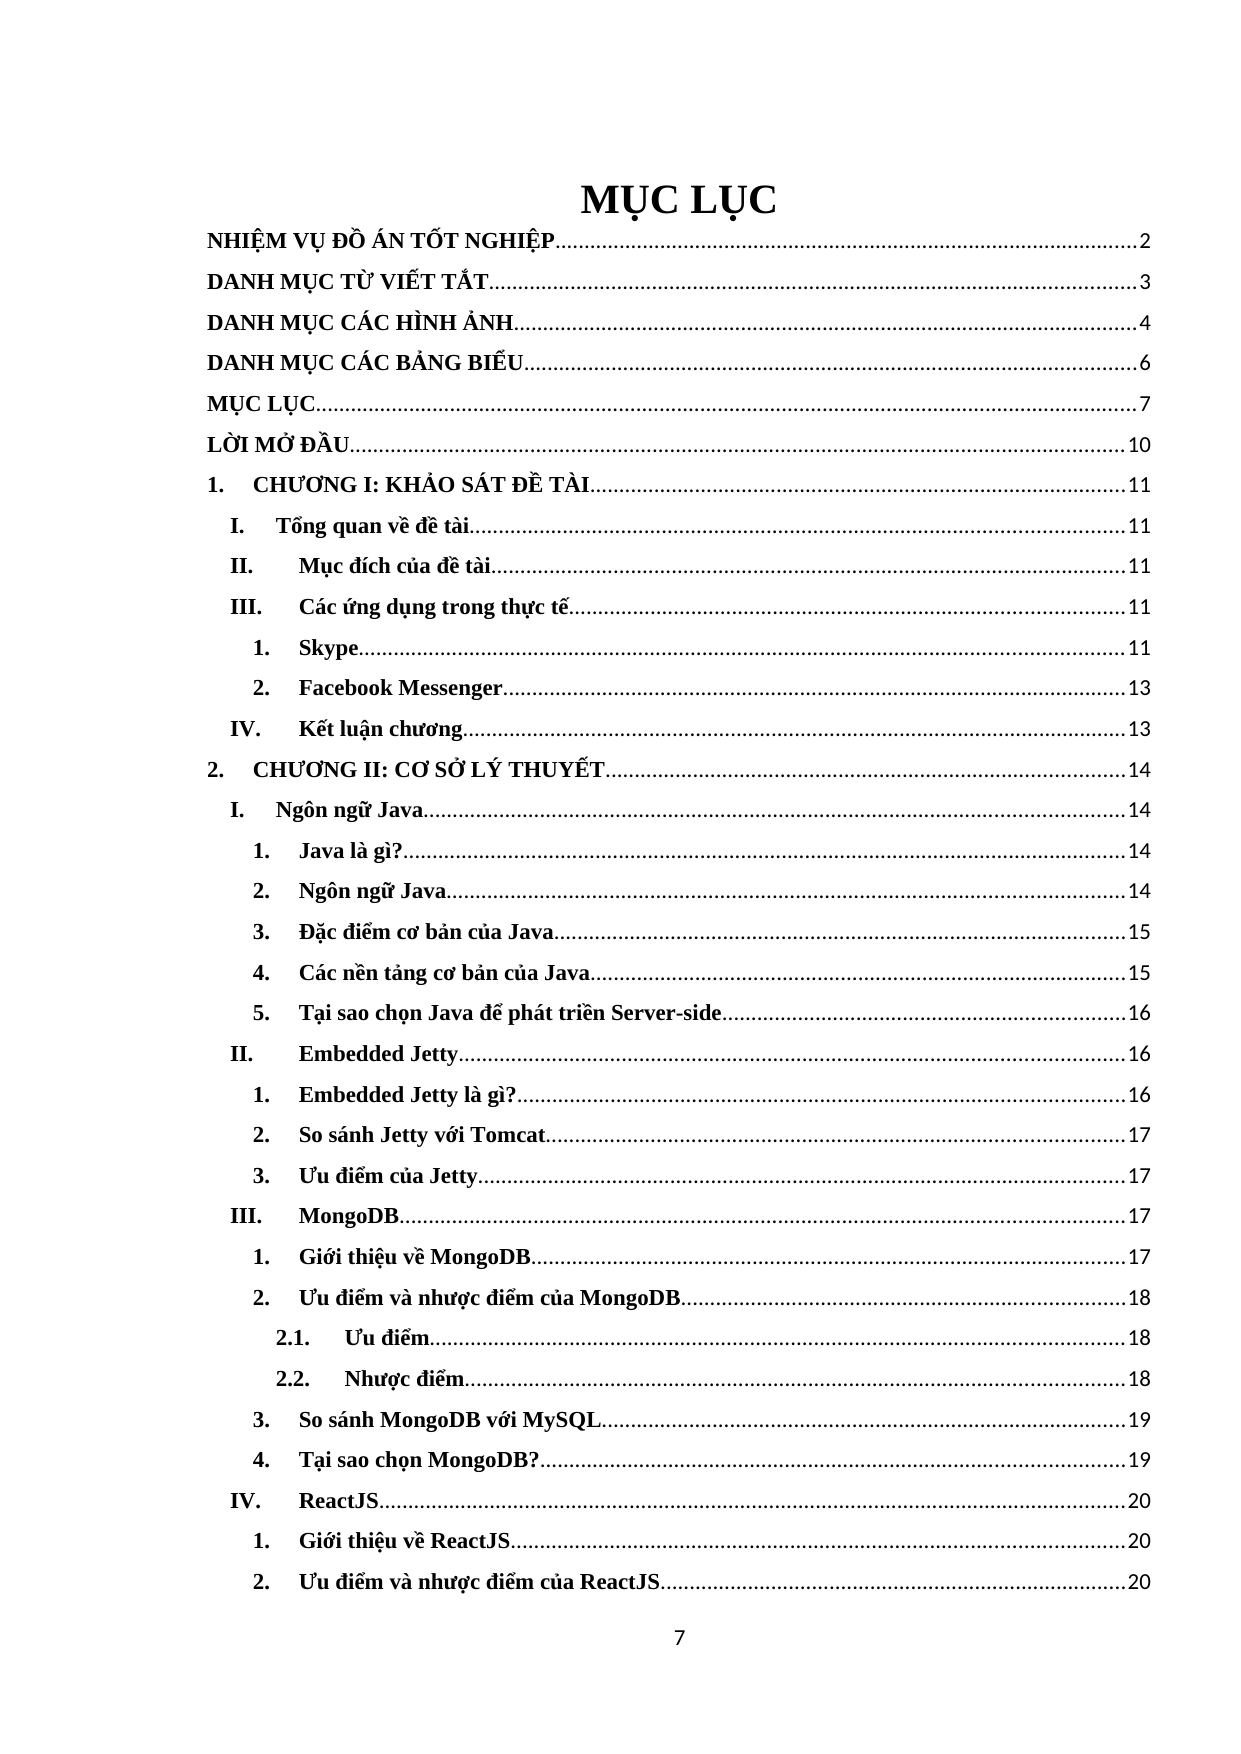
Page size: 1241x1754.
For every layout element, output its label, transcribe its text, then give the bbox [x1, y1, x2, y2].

text NHIỆM VỤ ĐỒ ÁN TỐT NGHIỆP 2 [207, 227, 1152, 255]
text LỜI MỞ ĐẦU 10 [207, 430, 1152, 458]
text II. Embedded Jetty 16 [230, 1039, 1152, 1067]
text 2.2. Nhược điểm 18 [276, 1364, 1152, 1392]
text DANH MỤC CÁC BẢNG BIỂU 6 [207, 348, 1152, 377]
text MỤC LỤC 7 [207, 389, 1152, 417]
text 1. CHƯƠNG I: KHẢO SÁT ĐỀ TÀI 11 [207, 470, 1152, 498]
text 4. Tại sao chọn MongoDB? 19 [253, 1445, 1152, 1473]
text 3. So sánh MongoDB với MySQL 19 [253, 1405, 1152, 1433]
text 2. Ưu điểm và nhược điểm của MongoDB 18 [253, 1283, 1152, 1311]
text 3. Ưu điểm của Jetty 17 [253, 1161, 1152, 1189]
text III. MongoDB 17 [230, 1202, 1152, 1230]
text 1. Giới thiệu về MongoDB 17 [253, 1242, 1152, 1270]
text 2. So sánh Jetty với Tomcat 17 [253, 1120, 1152, 1148]
text IV. Kết luận chương 13 [230, 714, 1152, 742]
text 2.1. Ưu điểm 18 [276, 1323, 1152, 1352]
text 2. Facebook Messenger 13 [253, 673, 1152, 702]
text I. Tổng quan về đề tài 11 [230, 511, 1152, 539]
text 2. CHƯƠNG II: CƠ SỞ LÝ THUYẾT 14 [207, 755, 1152, 783]
text I. Ngôn ngữ Java 14 [230, 795, 1152, 823]
text III. Các ứng dụng trong thực tế 11 [230, 592, 1152, 620]
text DANH MỤC TỪ VIẾT TẮT 3 [207, 267, 1152, 295]
text IV. ReactJS 20 [230, 1486, 1152, 1514]
text 2. Ngôn ngữ Java 14 [253, 877, 1152, 905]
text 1. Embedded Jetty là gì? 16 [253, 1080, 1152, 1108]
text 4. Các nền tảng cơ bản của Java 15 [253, 958, 1152, 986]
text 1. Skype 11 [253, 633, 1152, 661]
text 1. Giới thiệu về ReactJS 20 [253, 1527, 1152, 1555]
text 5. Tại sao chọn Java để phát triền Server-side 16 [253, 998, 1152, 1027]
text 1. Java là gì? 14 [253, 836, 1152, 864]
text 3. Đặc điểm cơ bản của Java 15 [253, 917, 1152, 945]
text DANH MỤC CÁC HÌNH ẢNH 4 [207, 308, 1152, 336]
text II. Mục đích của đề tài 11 [230, 552, 1152, 580]
text 2. Ưu điểm và nhược điểm của ReactJS 20 [253, 1567, 1152, 1595]
subtitle MỤC LỤC [207, 175, 1152, 223]
